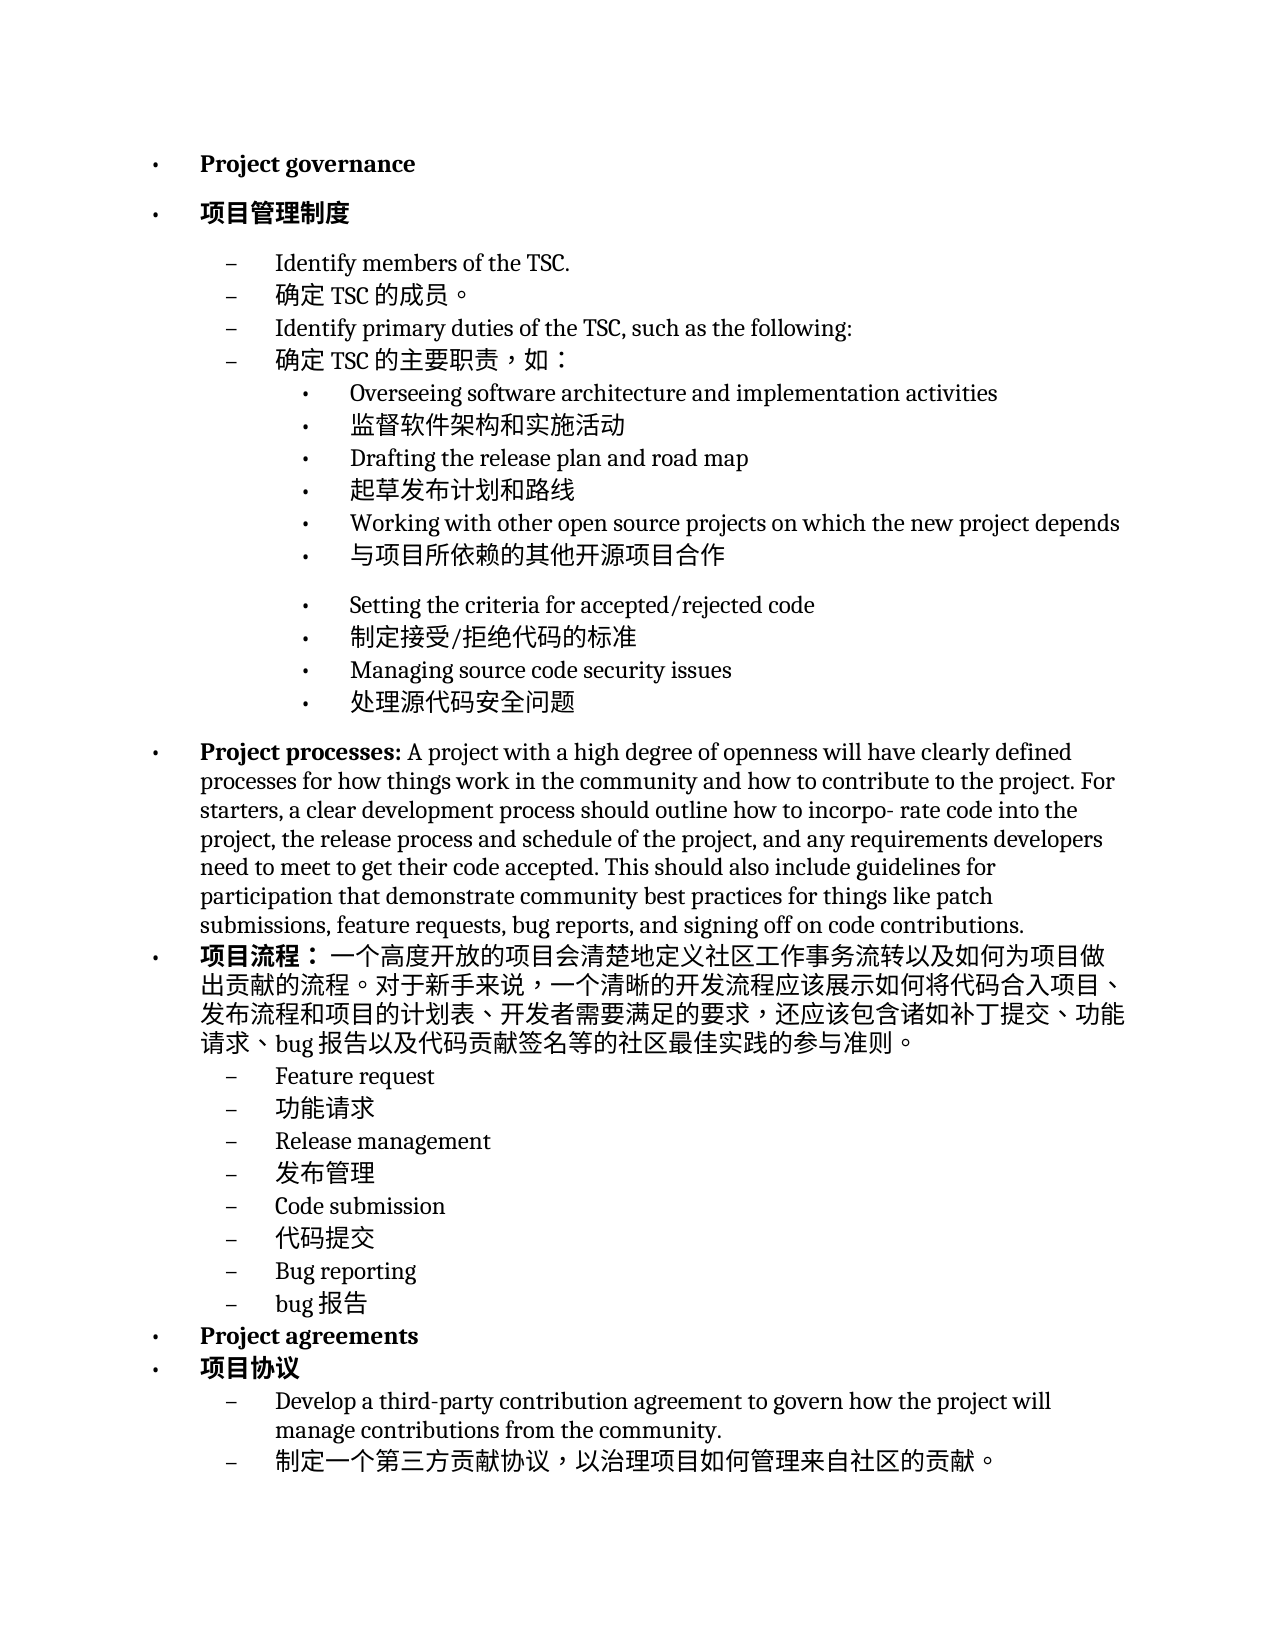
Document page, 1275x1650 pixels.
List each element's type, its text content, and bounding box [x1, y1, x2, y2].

list Managing source code security issues [300, 656, 1125, 685]
list 确定 TSC 的主要职责，如： [225, 347, 1125, 375]
list 项目管理制度 [150, 199, 1125, 228]
list 项目流程： 一个高度开放的项目会清楚地定义社区工作事务流转以及如何为项目做出贡献的流程。对于新手来说，一个清晰的开发流程应该展示如何将代码合入项目、发布流程和项目的计划表、开发者需要满足的要求，还应该包含诸如补丁提交、功能请求、bug 报告以及代码贡献签名等的社区最佳实践的参与准则。 [150, 943, 1125, 1058]
list 起草发布计划和路线 [300, 477, 1125, 505]
list Overseeing software architecture and implementation activities [300, 379, 1125, 408]
list 与项目所依赖的其他开源项目合作 [300, 542, 1125, 570]
list 项目协议 [150, 1354, 1125, 1383]
list 确定 TSC 的成员。 [225, 282, 1125, 310]
list Feature request [225, 1062, 1125, 1091]
list Project agreements [150, 1322, 1125, 1351]
list 功能请求 [225, 1094, 1125, 1123]
list 制定接受/拒绝代码的标准 [300, 624, 1125, 652]
list bug 报告 [225, 1289, 1125, 1318]
list 监督软件架构和实施活动 [300, 412, 1125, 440]
list Identify primary duties of the TSC, such as the following: [225, 314, 1125, 343]
list Setting the criteria for accepted/rejected code [300, 591, 1125, 620]
list 处理源代码安全问题 [300, 689, 1125, 717]
list Project governance [150, 150, 1125, 179]
list Bug reporting [225, 1257, 1125, 1286]
list Develop a third-party contribution agreement to govern how the project will manage contributions from the community. [225, 1387, 1125, 1444]
list 制定一个第三方贡献协议，以治理项目如何管理来自社区的贡献。 [225, 1448, 1125, 1477]
list 代码提交 [225, 1224, 1125, 1253]
list Working with other open source projects on which the new project depends [300, 509, 1125, 538]
list Code submission [225, 1192, 1125, 1221]
list Drafting the release plan and road map [300, 444, 1125, 473]
list 发布管理 [225, 1159, 1125, 1188]
list Project processes: A project with a high degree of openness will have clearly defined processes for how things work in the community and how to contribute to the project. For starters, a clear development process should outline how to incorpo- rate code into the project, the release process and schedule of the project, and any requirements developers need to meet to get their code accepted. This should also include guidelines for participation that demonstrate community best practices for things like patch submissions, feature requests, bug reports, and signing off on code contributions. [150, 738, 1125, 939]
list Release management [225, 1127, 1125, 1156]
list Identify members of the TSC. [225, 249, 1125, 278]
